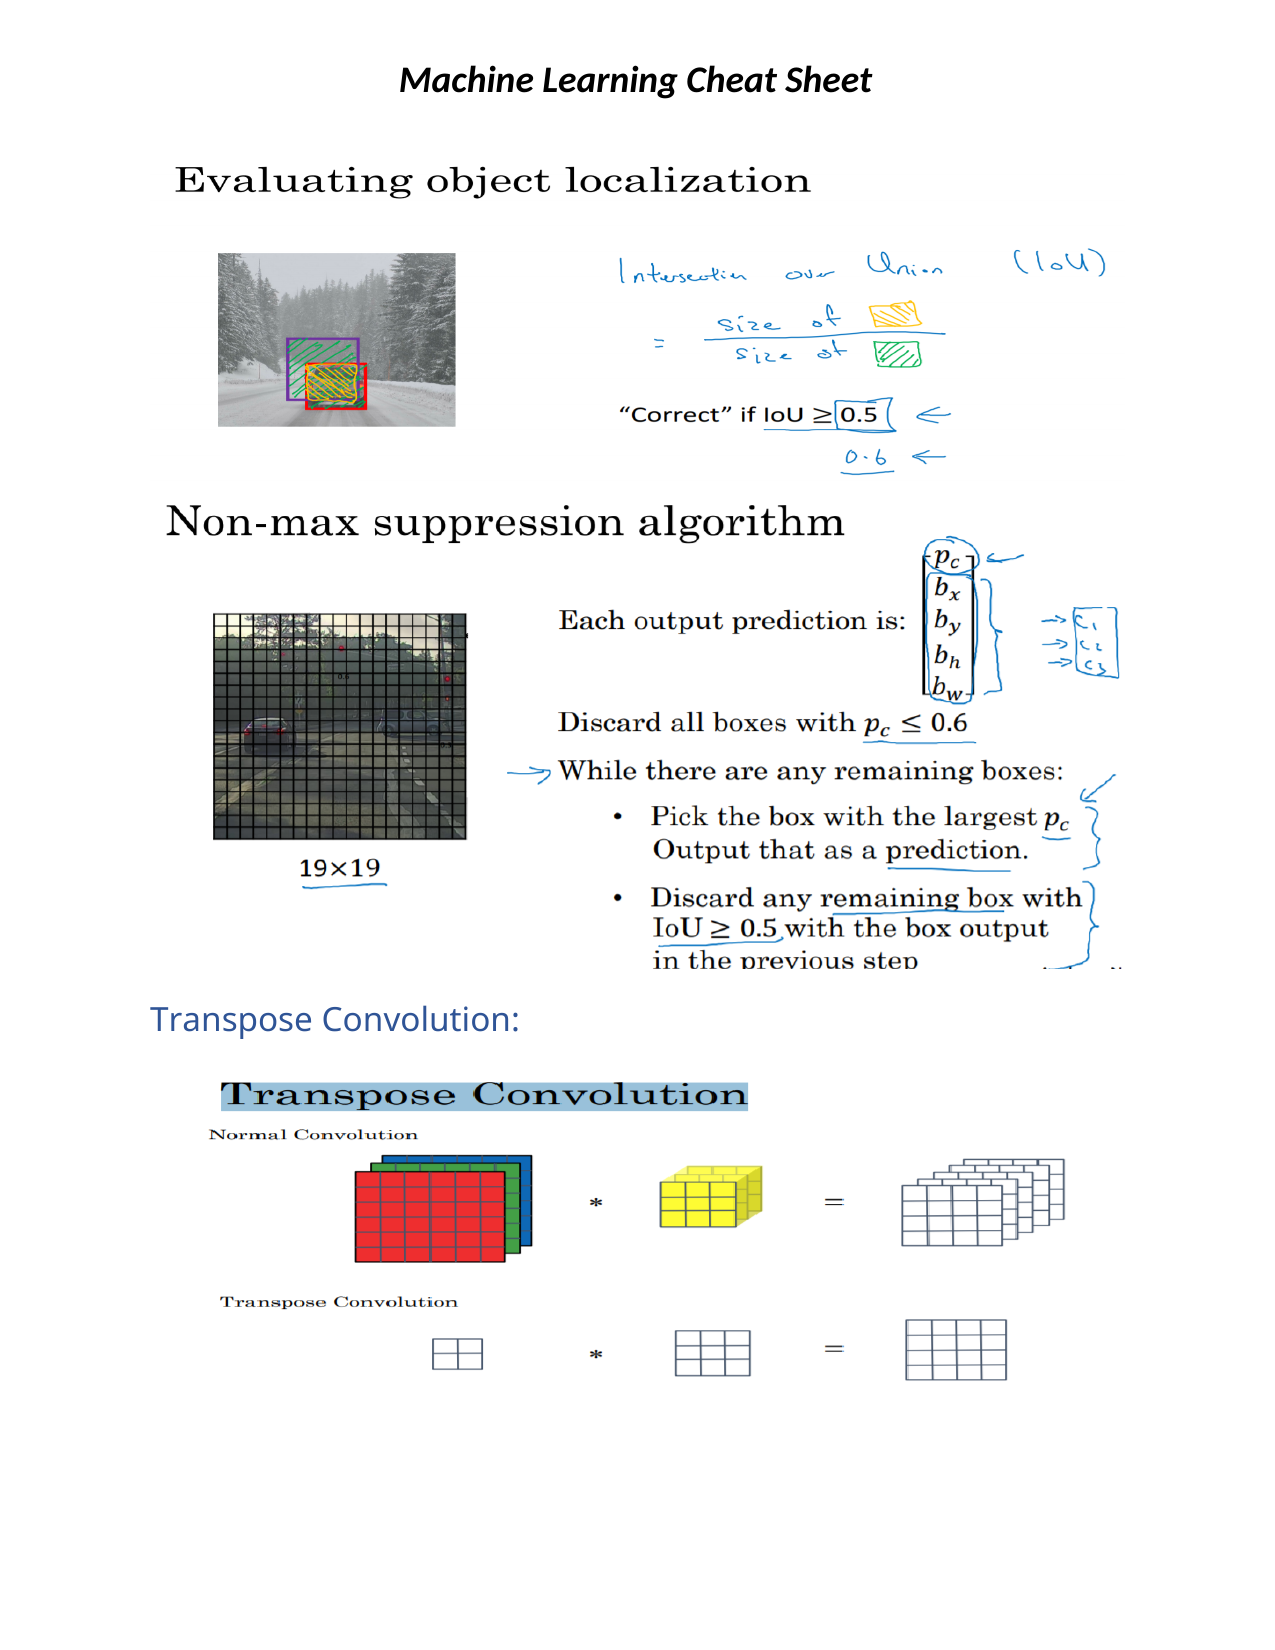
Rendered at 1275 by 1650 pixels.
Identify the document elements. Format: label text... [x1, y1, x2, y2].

subtitle Transpose Convolution: [150, 996, 1125, 1041]
picture [150, 1044, 1125, 1394]
picture [150, 483, 1125, 969]
picture [150, 150, 1125, 481]
